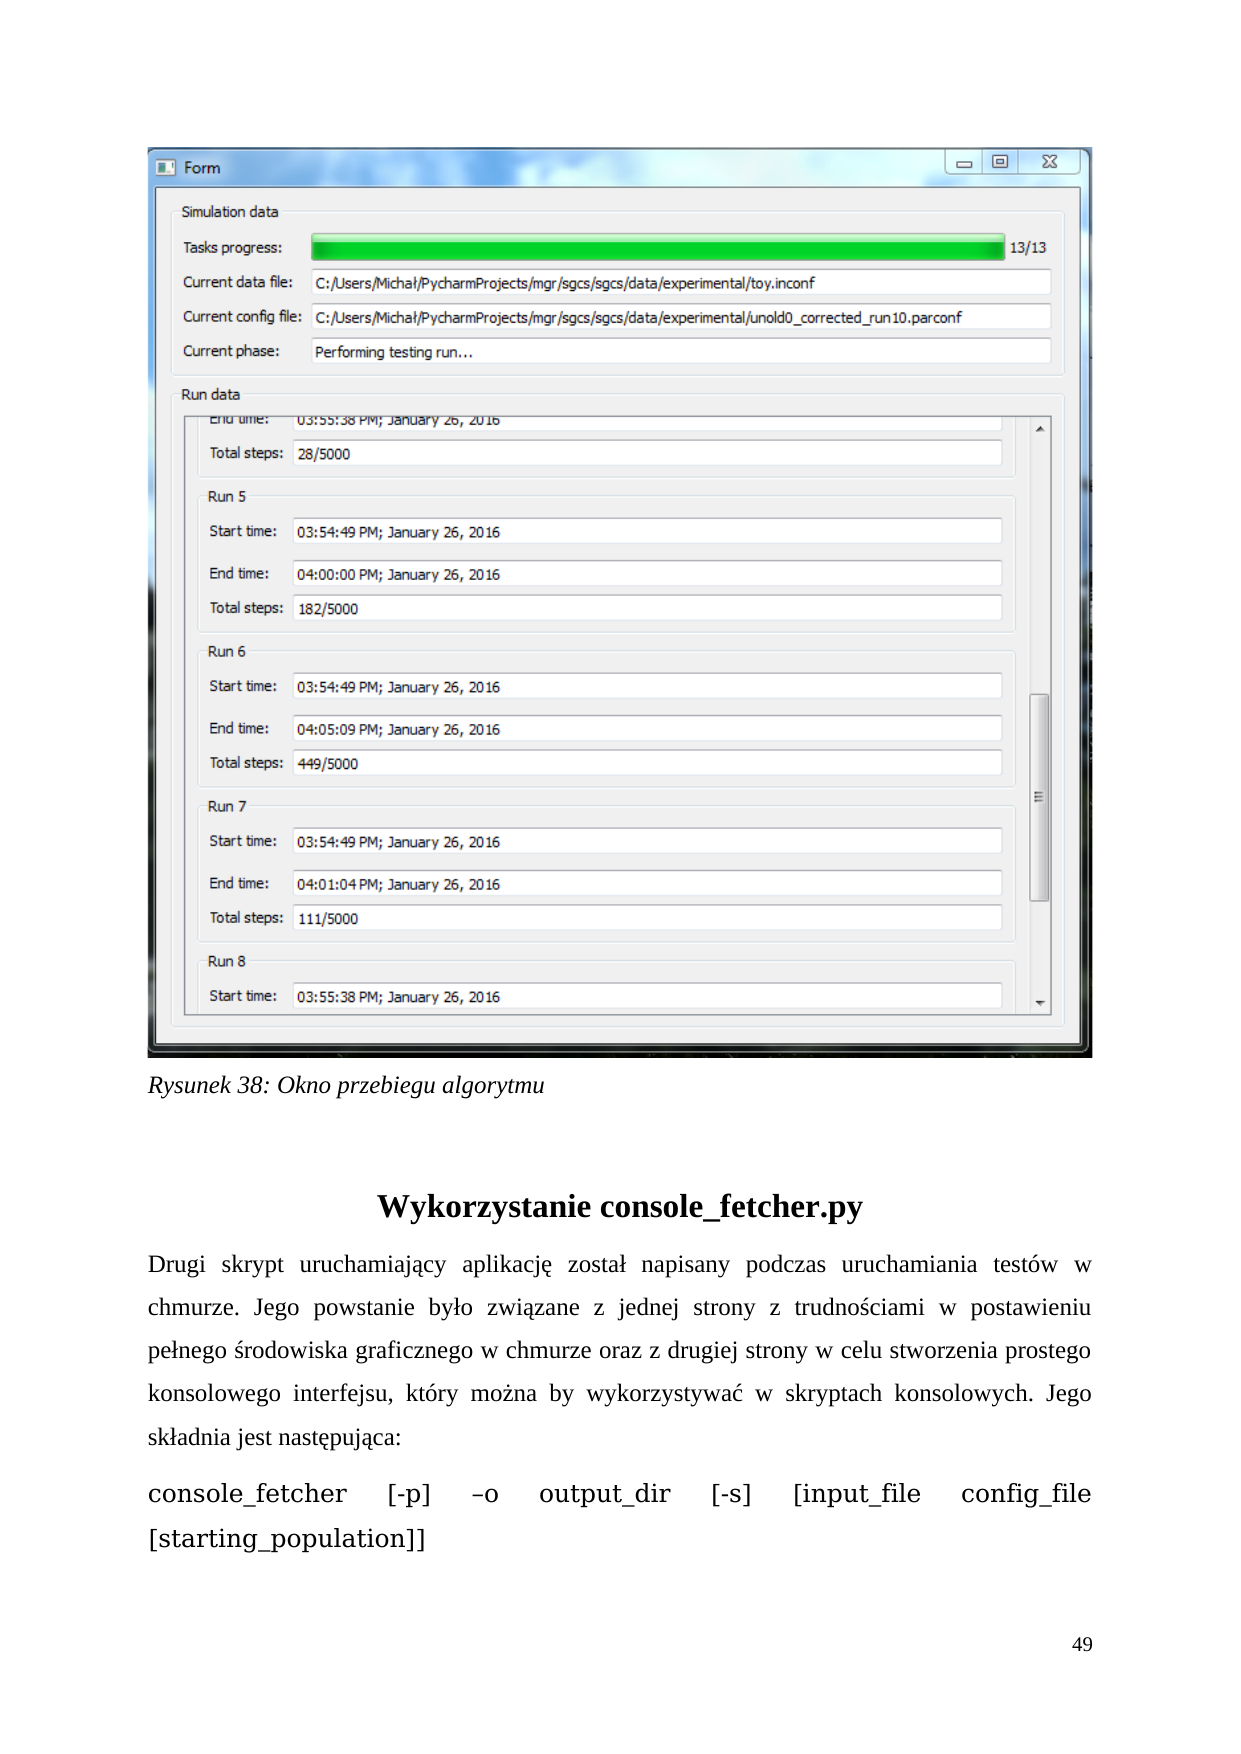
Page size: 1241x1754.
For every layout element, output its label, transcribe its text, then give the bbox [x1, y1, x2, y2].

picture [147, 147, 1093, 1058]
list Wykorzystanie console_fetcher.py [148, 1186, 1093, 1224]
text Drugi skrypt uruchamiający aplikację został napisany podczas uruchamiania testów w chmurze. Jego powstanie było związane z jednej strony z trudnościami w postawieniu pełnego środowiska graficznego w chmurze oraz z drugiej strony w celu stworzenia prostego konsolowego interfejsu, który można by wykorzystywać w skryptach konsolowych. Jego składnia jest następująca: [148, 1249, 1093, 1450]
text Rysunek 38: Okno przebiegu algorytmu [148, 1071, 1093, 1099]
text console_fetcher [-p] –o output_dir [-s] [input_file config_file [starting_population]] [148, 1477, 1093, 1552]
